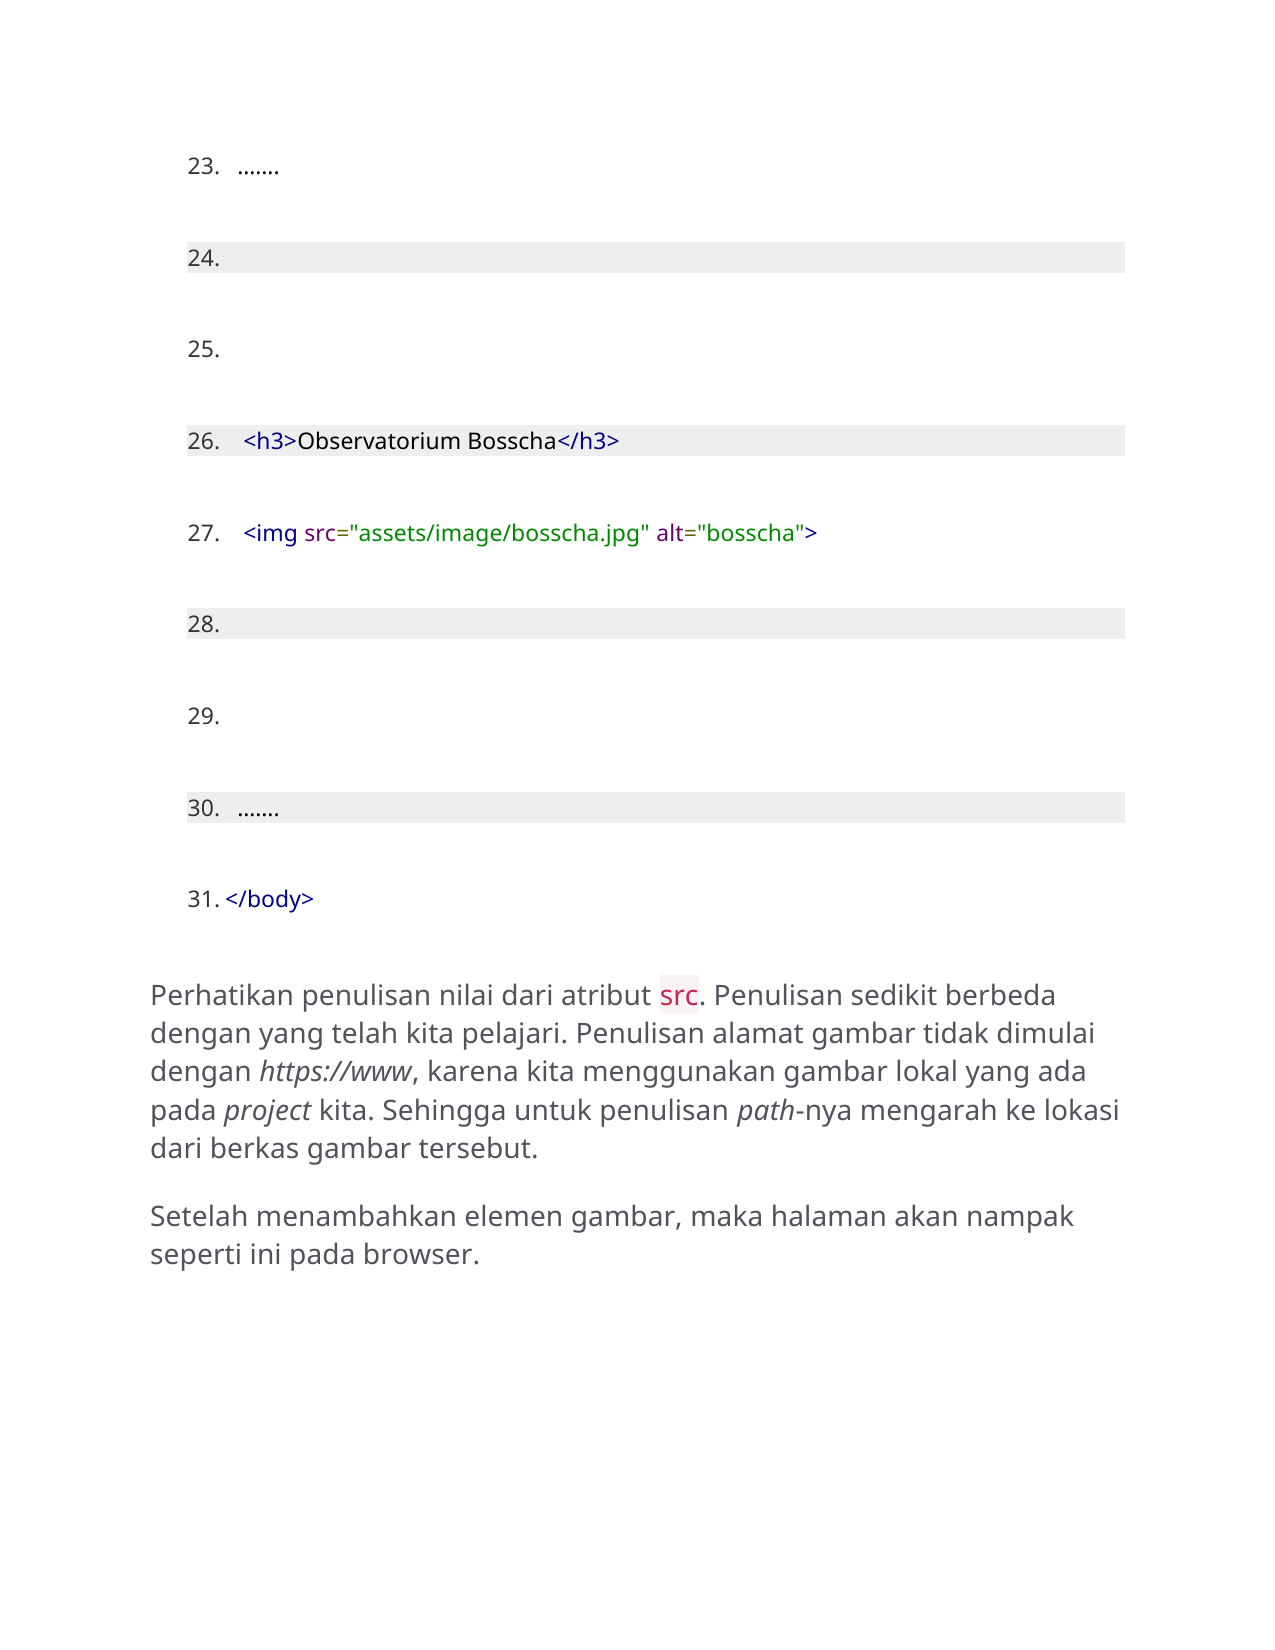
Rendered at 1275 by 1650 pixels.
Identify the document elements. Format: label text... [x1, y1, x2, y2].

list </body> [187, 883, 1125, 914]
list <img src="assets/image/bosscha.jpg" alt="bosscha"> [187, 517, 1125, 548]
list <h3>Observatorium Bosscha</h3> [187, 425, 1125, 456]
list ……. [187, 792, 1125, 823]
text Perhatikan penulisan nilai dari atribut src. Penulisan sedikit berbeda dengan yang telah kita pelajari. Penulisan alamat gambar tidak dimulai dengan https://www, karena kita menggunakan gambar lokal yang ada pada project kita. Sehingga untuk penulisan path-nya mengarah ke lokasi dari berkas gambar tersebut. [150, 975, 1125, 1167]
list ……. [187, 150, 1125, 181]
text Setelah menambahkan elemen gambar, maka halaman akan nampak seperti ini pada browser. [150, 1196, 1125, 1272]
